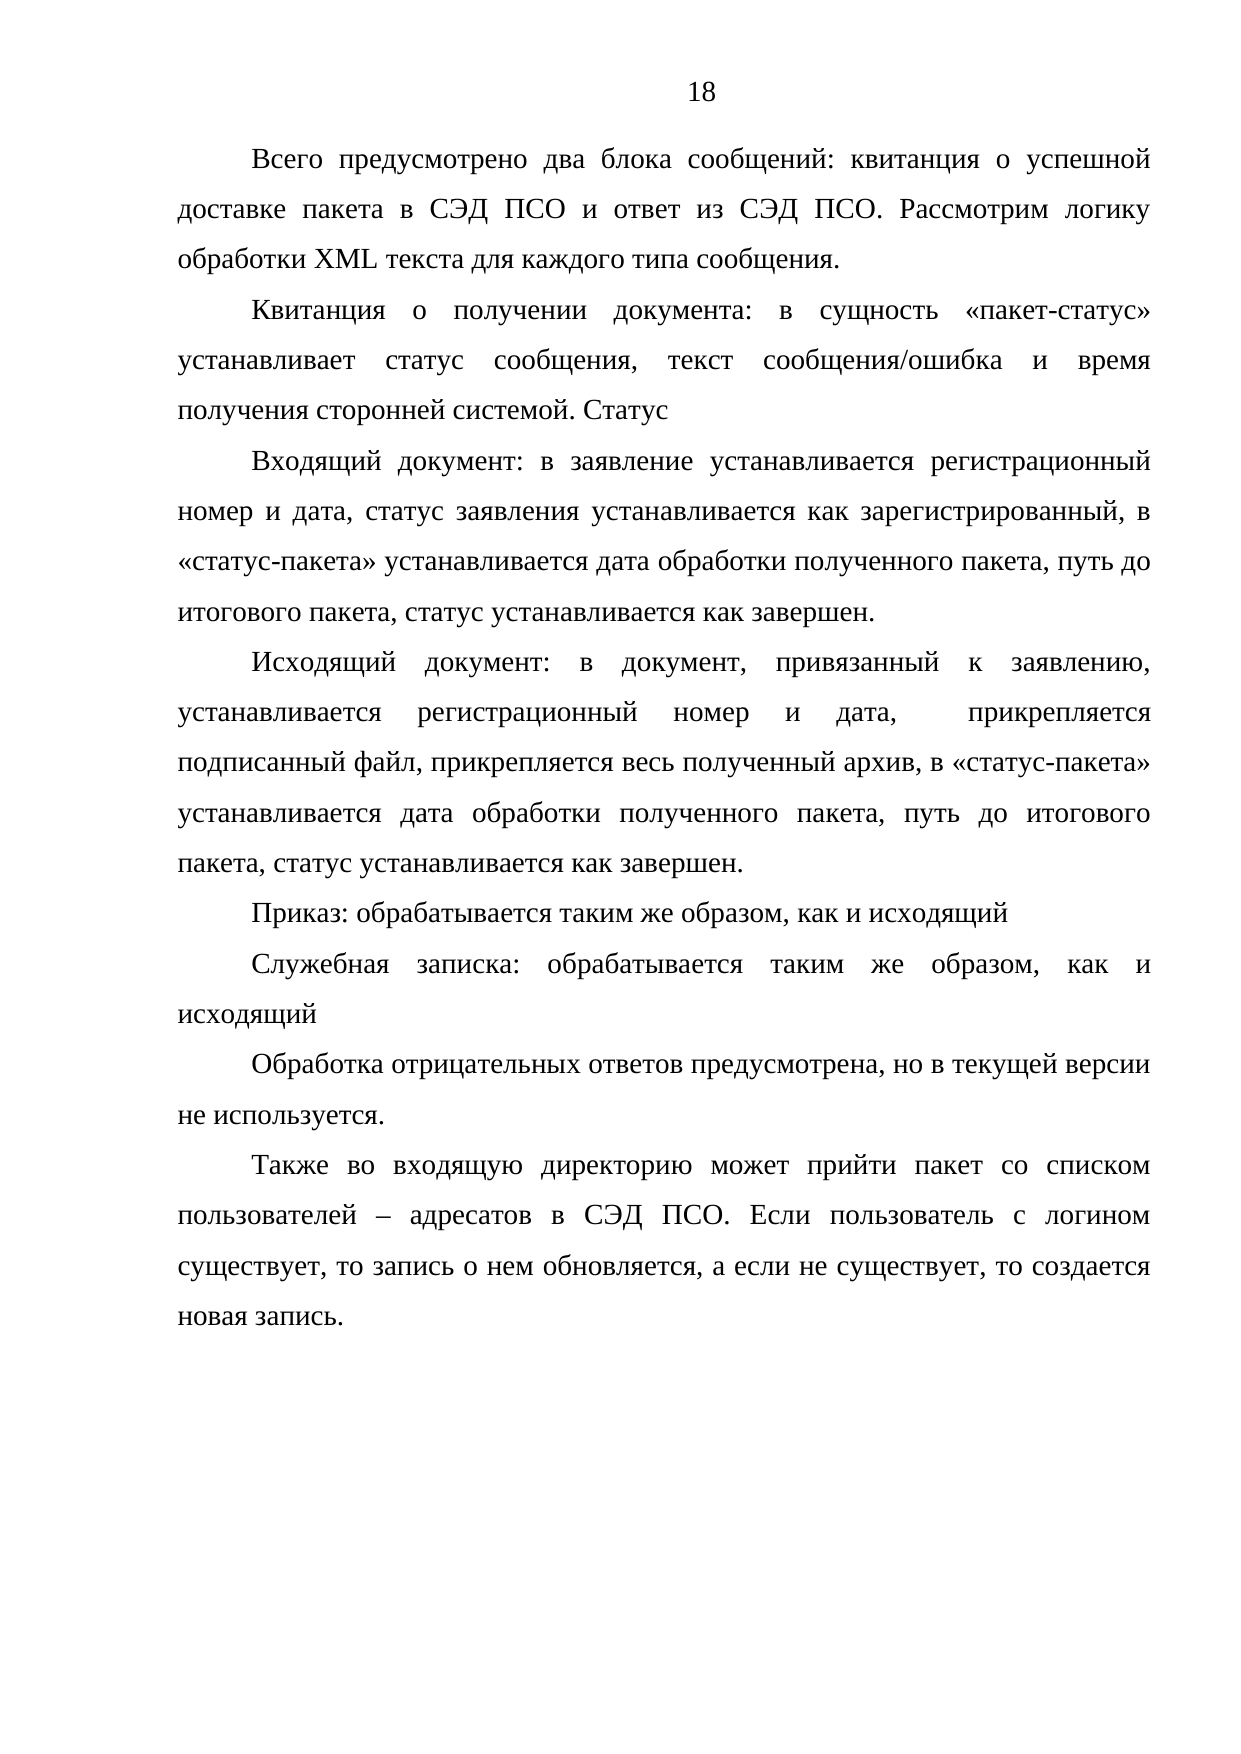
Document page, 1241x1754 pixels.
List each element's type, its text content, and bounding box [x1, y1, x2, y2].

text Также во входящую директорию может прийти пакет со списком пользователей – адресатов в СЭД ПСО. Если пользователь с логином существует, то запись о нем обновляется, а если не существует, то создается новая запись. [177, 1147, 1152, 1332]
text Приказ: обрабатывается таким же образом, как и исходящий [177, 896, 1152, 929]
text Входящий документ: в заявление устанавливается регистрационный номер и дата, статус заявления устанавливается как зарегистрированный, в «статус-пакета» устанавливается дата обработки полученного пакета, путь до итогового пакета, статус устанавливается как завершен. [177, 443, 1152, 627]
text Квитанция о получении документа: в сущность «пакет-статус» устанавливает статус сообщения, текст сообщения/ошибка и время получения сторонней системой. Статус [177, 292, 1152, 426]
text Служебная записка: обрабатывается таким же образом, как и исходящий [177, 946, 1152, 1030]
text Обработка отрицательных ответов предусмотрена, но в текущей версии не используется. [177, 1046, 1152, 1130]
text Исходящий документ: в документ, привязанный к заявлению, устанавливается регистрационный номер и дата, прикрепляется подписанный файл, прикрепляется весь полученный архив, в «статус-пакета» устанавливается дата обработки полученного пакета, путь до итогового пакета, статус устанавливается как завершен. [177, 644, 1152, 879]
text Всего предусмотрено два блока сообщений: квитанция о успешной доставке пакета в СЭД ПСО и ответ из СЭД ПСО. Рассмотрим логику обработки XML текста для каждого типа сообщения. [177, 141, 1152, 275]
